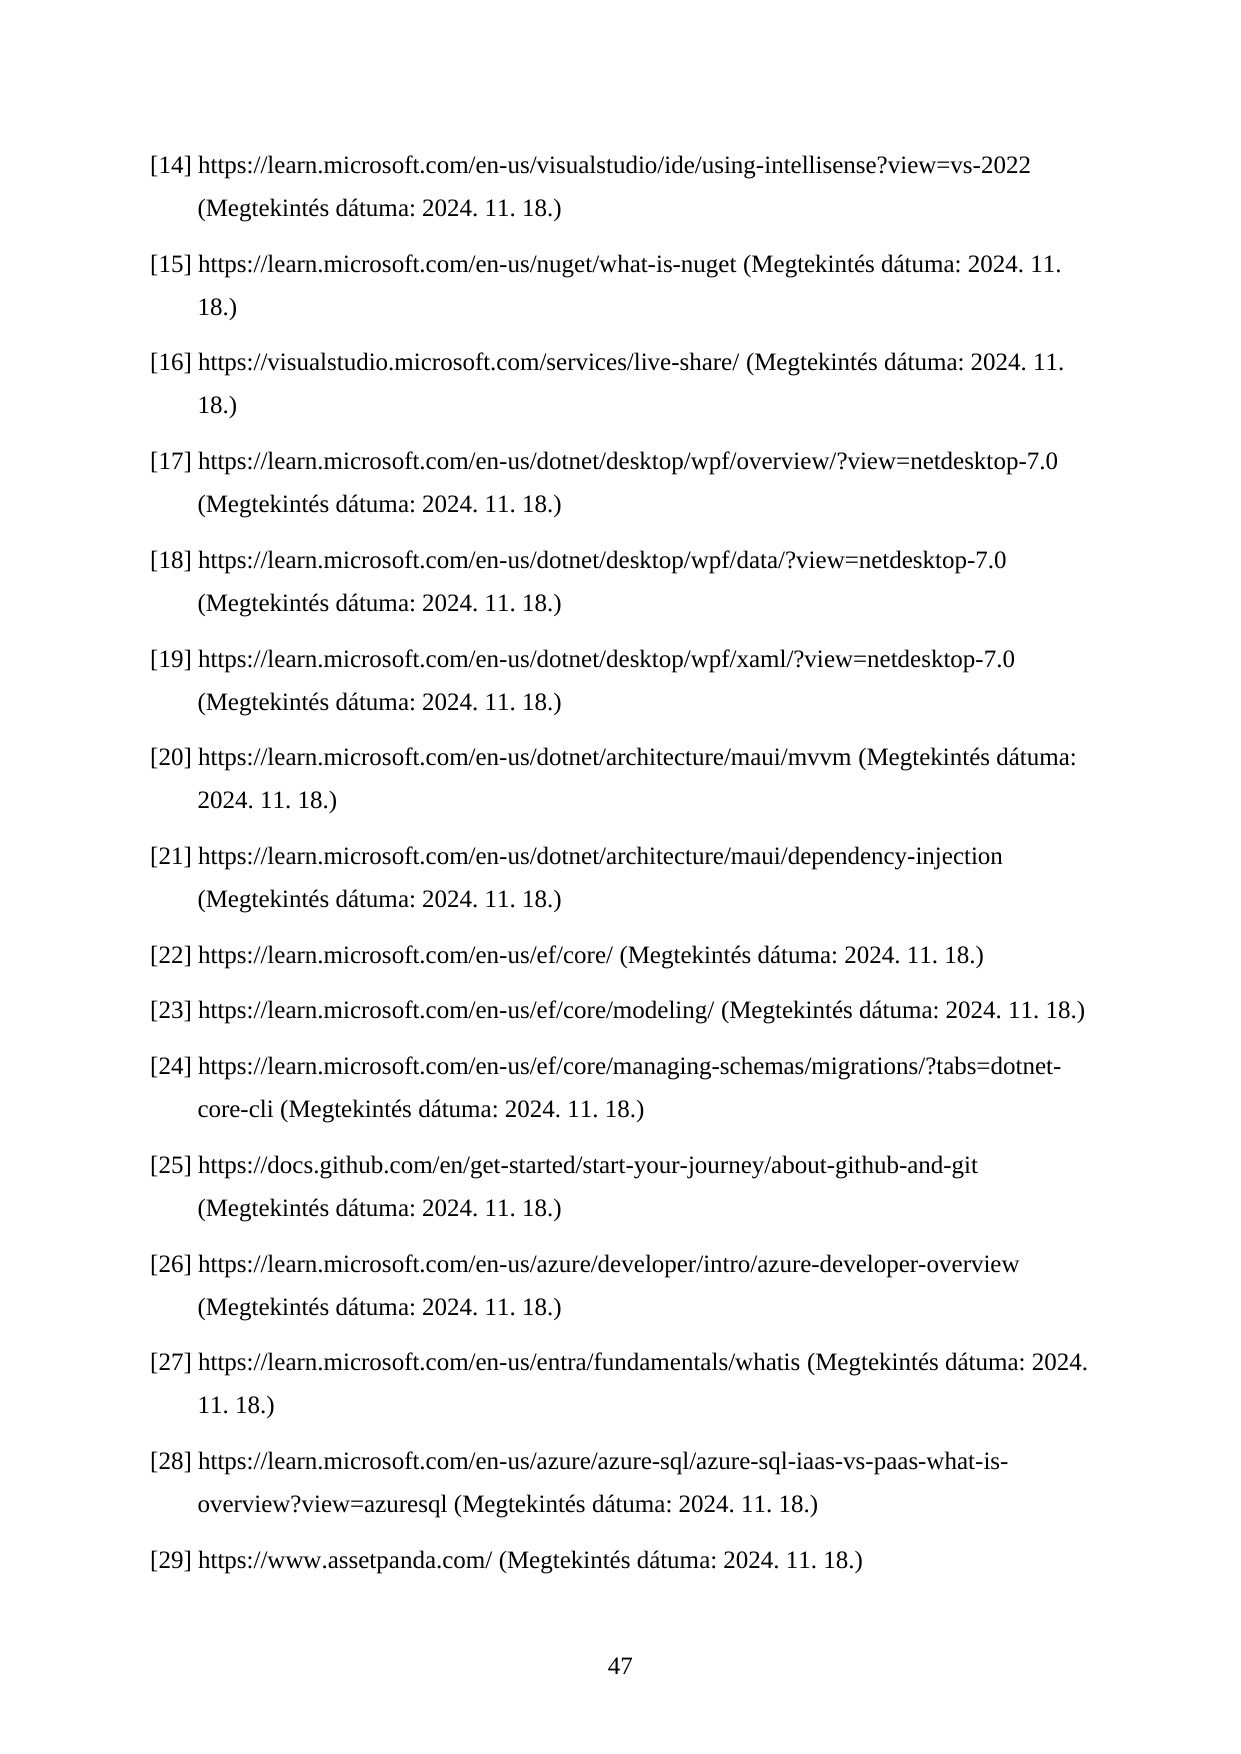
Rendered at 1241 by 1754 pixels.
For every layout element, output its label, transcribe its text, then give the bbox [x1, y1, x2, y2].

text [15] https://learn.microsoft.com/en-us/nuget/what-is-nuget (Megtekintés dátuma: 2024. 11. 18.) [150, 249, 1090, 321]
text [18] https://learn.microsoft.com/en-us/dotnet/desktop/wpf/data/?view=netdesktop-7.0 (Megtekintés dátuma: 2024. 11. 18.) [150, 545, 1090, 617]
text [26] https://learn.microsoft.com/en-us/azure/developer/intro/azure-developer-overview (Megtekintés dátuma: 2024. 11. 18.) [150, 1249, 1090, 1321]
text [25] https://docs.github.com/en/get-started/start-your-journey/about-github-and-git (Megtekintés dátuma: 2024. 11. 18.) [150, 1150, 1090, 1222]
text [22] https://learn.microsoft.com/en-us/ef/core/ (Megtekintés dátuma: 2024. 11. 18.) [150, 940, 1090, 969]
text [29] https://www.assetpanda.com/ (Megtekintés dátuma: 2024. 11. 18.) [150, 1545, 1090, 1574]
text [27] https://learn.microsoft.com/en-us/entra/fundamentals/whatis (Megtekintés dátuma: 2024. 11. 18.) [150, 1347, 1090, 1419]
text [21] https://learn.microsoft.com/en-us/dotnet/architecture/maui/dependency-injection (Megtekintés dátuma: 2024. 11. 18.) [150, 841, 1090, 913]
text [20] https://learn.microsoft.com/en-us/dotnet/architecture/maui/mvvm (Megtekintés dátuma: 2024. 11. 18.) [150, 742, 1090, 814]
text [24] https://learn.microsoft.com/en-us/ef/core/managing-schemas/migrations/?tabs=dotnet- core-cli (Megtekintés dátuma: 2024. 11. 18.) [150, 1051, 1090, 1123]
text [17] https://learn.microsoft.com/en-us/dotnet/desktop/wpf/overview/?view=netdesktop-7.0 (Megtekintés dátuma: 2024. 11. 18.) [150, 446, 1090, 518]
text [28] https://learn.microsoft.com/en-us/azure/azure-sql/azure-sql-iaas-vs-paas-what-is- overview?view=azuresql (Megtekintés dátuma: 2024. 11. 18.) [150, 1446, 1090, 1518]
text [23] https://learn.microsoft.com/en-us/ef/core/modeling/ (Megtekintés dátuma: 2024. 11. 18.) [150, 996, 1090, 1024]
text [16] https://visualstudio.microsoft.com/services/live-share/ (Megtekintés dátuma: 2024. 11. 18.) [150, 347, 1090, 419]
text [14] https://learn.microsoft.com/en-us/visualstudio/ide/using-intellisense?view=vs-2022 (Megtekintés dátuma: 2024. 11. 18.) [150, 150, 1090, 222]
text [19] https://learn.microsoft.com/en-us/dotnet/desktop/wpf/xaml/?view=netdesktop-7.0 (Megtekintés dátuma: 2024. 11. 18.) [150, 644, 1090, 716]
